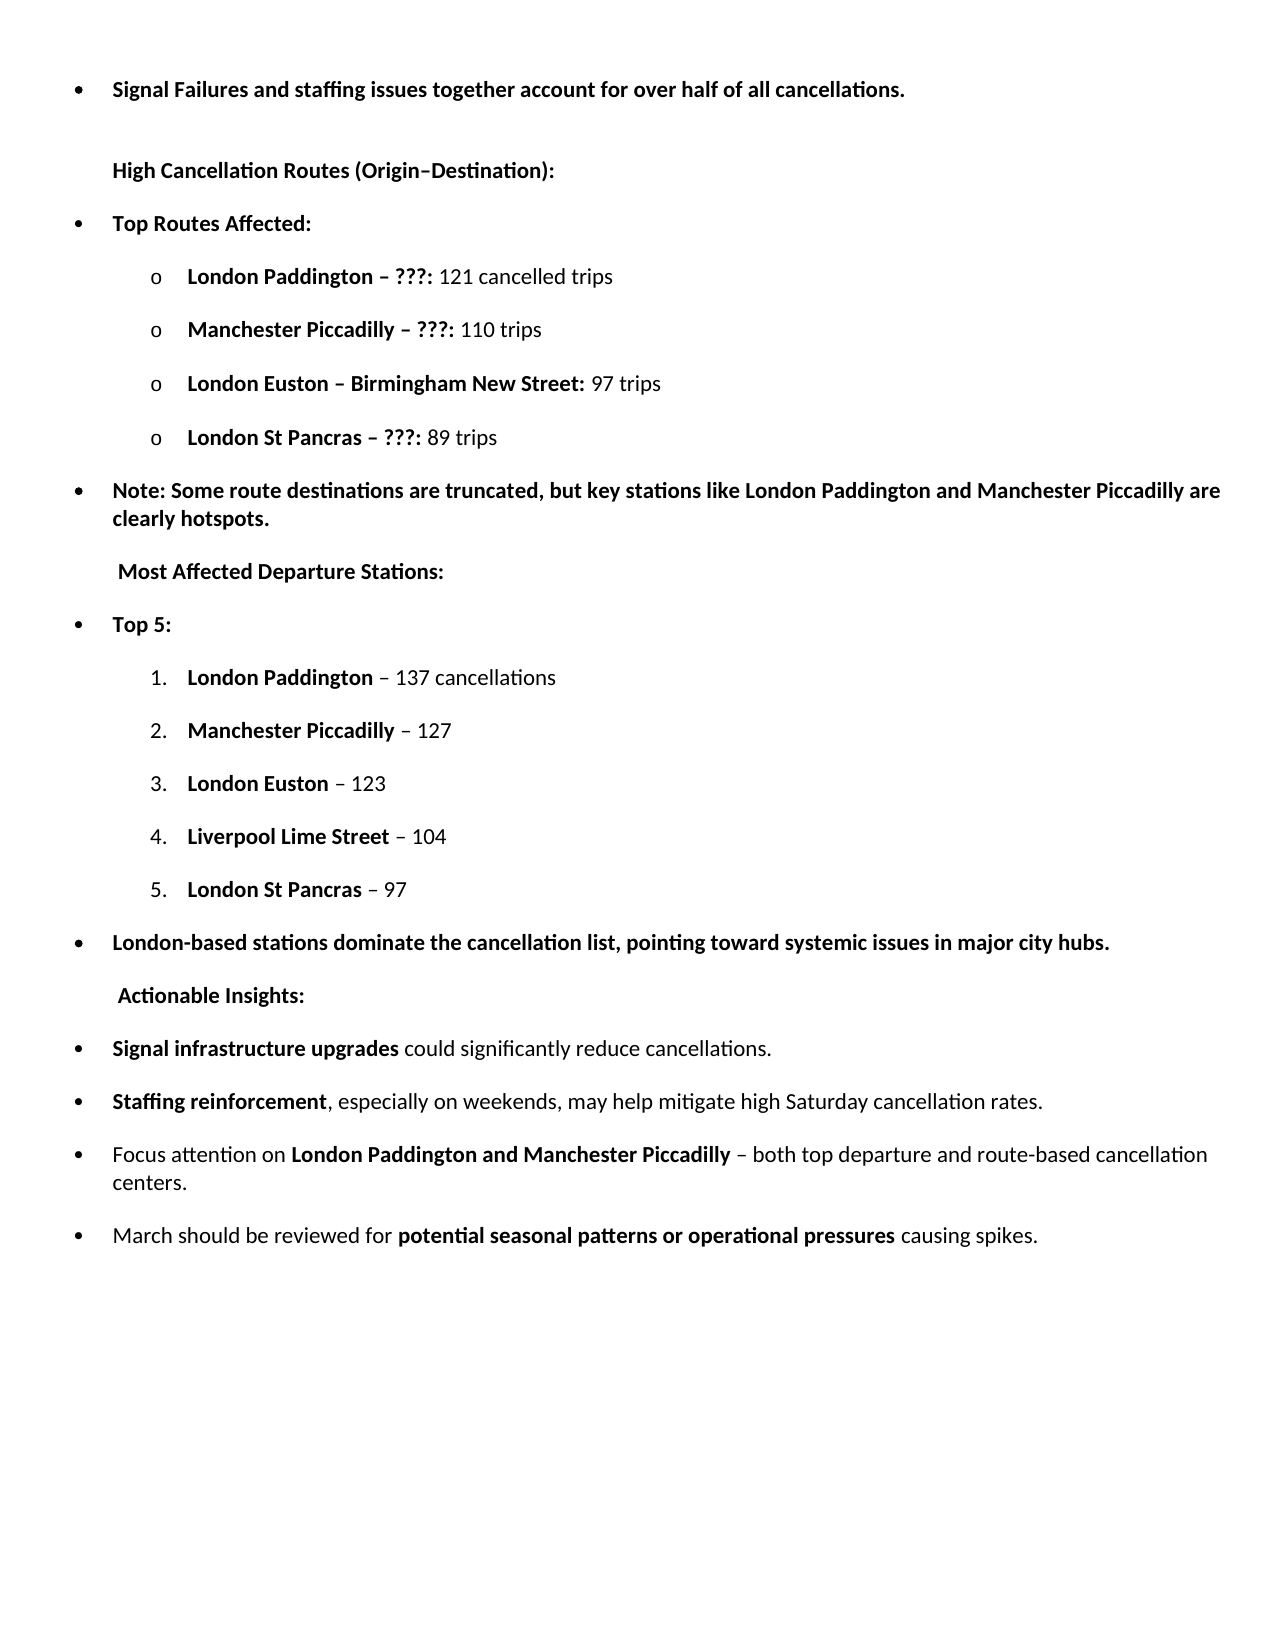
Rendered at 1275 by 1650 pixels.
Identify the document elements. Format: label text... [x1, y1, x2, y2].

list Focus attention on London Paddington and Manchester Piccadilly – both top departure and route-based cancellation centers. [75, 1141, 1275, 1197]
list Signal Failures and staffing issues together account for over half of all cancellations. [75, 75, 1275, 103]
list Top Routes Affected: [75, 209, 1275, 237]
list March should be reviewed for potential seasonal patterns or operational pressures causing spikes. [75, 1222, 1275, 1249]
list London St Pancras – ???: 89 trips [150, 423, 1275, 451]
list Manchester Piccadilly – ???: 110 trips [150, 316, 1275, 344]
list Signal infrastructure upgrades could significantly reduce cancellations. [75, 1034, 1275, 1062]
list Manchester Piccadilly – 127 [150, 716, 1275, 744]
list Most Affected Departure Stations: [112, 557, 1275, 585]
list High Cancellation Routes (Origin–Destination): [112, 156, 1275, 184]
list Actionable Insights: [112, 981, 1275, 1009]
list Top 5: [75, 610, 1275, 638]
list Liverpool Lime Street – 104 [150, 822, 1275, 850]
list London St Pancras – 97 [150, 875, 1275, 903]
list Staffing reinforcement, especially on weekends, may help mitigate high Saturday cancellation rates. [75, 1087, 1275, 1116]
list London Paddington – 137 cancellations [150, 663, 1275, 691]
list London Euston – Birmingham New Street: 97 trips [150, 369, 1275, 398]
list London Paddington – ???: 121 cancelled trips [150, 262, 1275, 291]
list London Euston – 123 [150, 769, 1275, 797]
list Note: Some route destinations are truncated, but key stations like London Paddington and Manchester Piccadilly are clearly hotspots. [75, 476, 1275, 532]
list London-based stations dominate the cancellation list, pointing toward systemic issues in major city hubs. [75, 928, 1275, 956]
